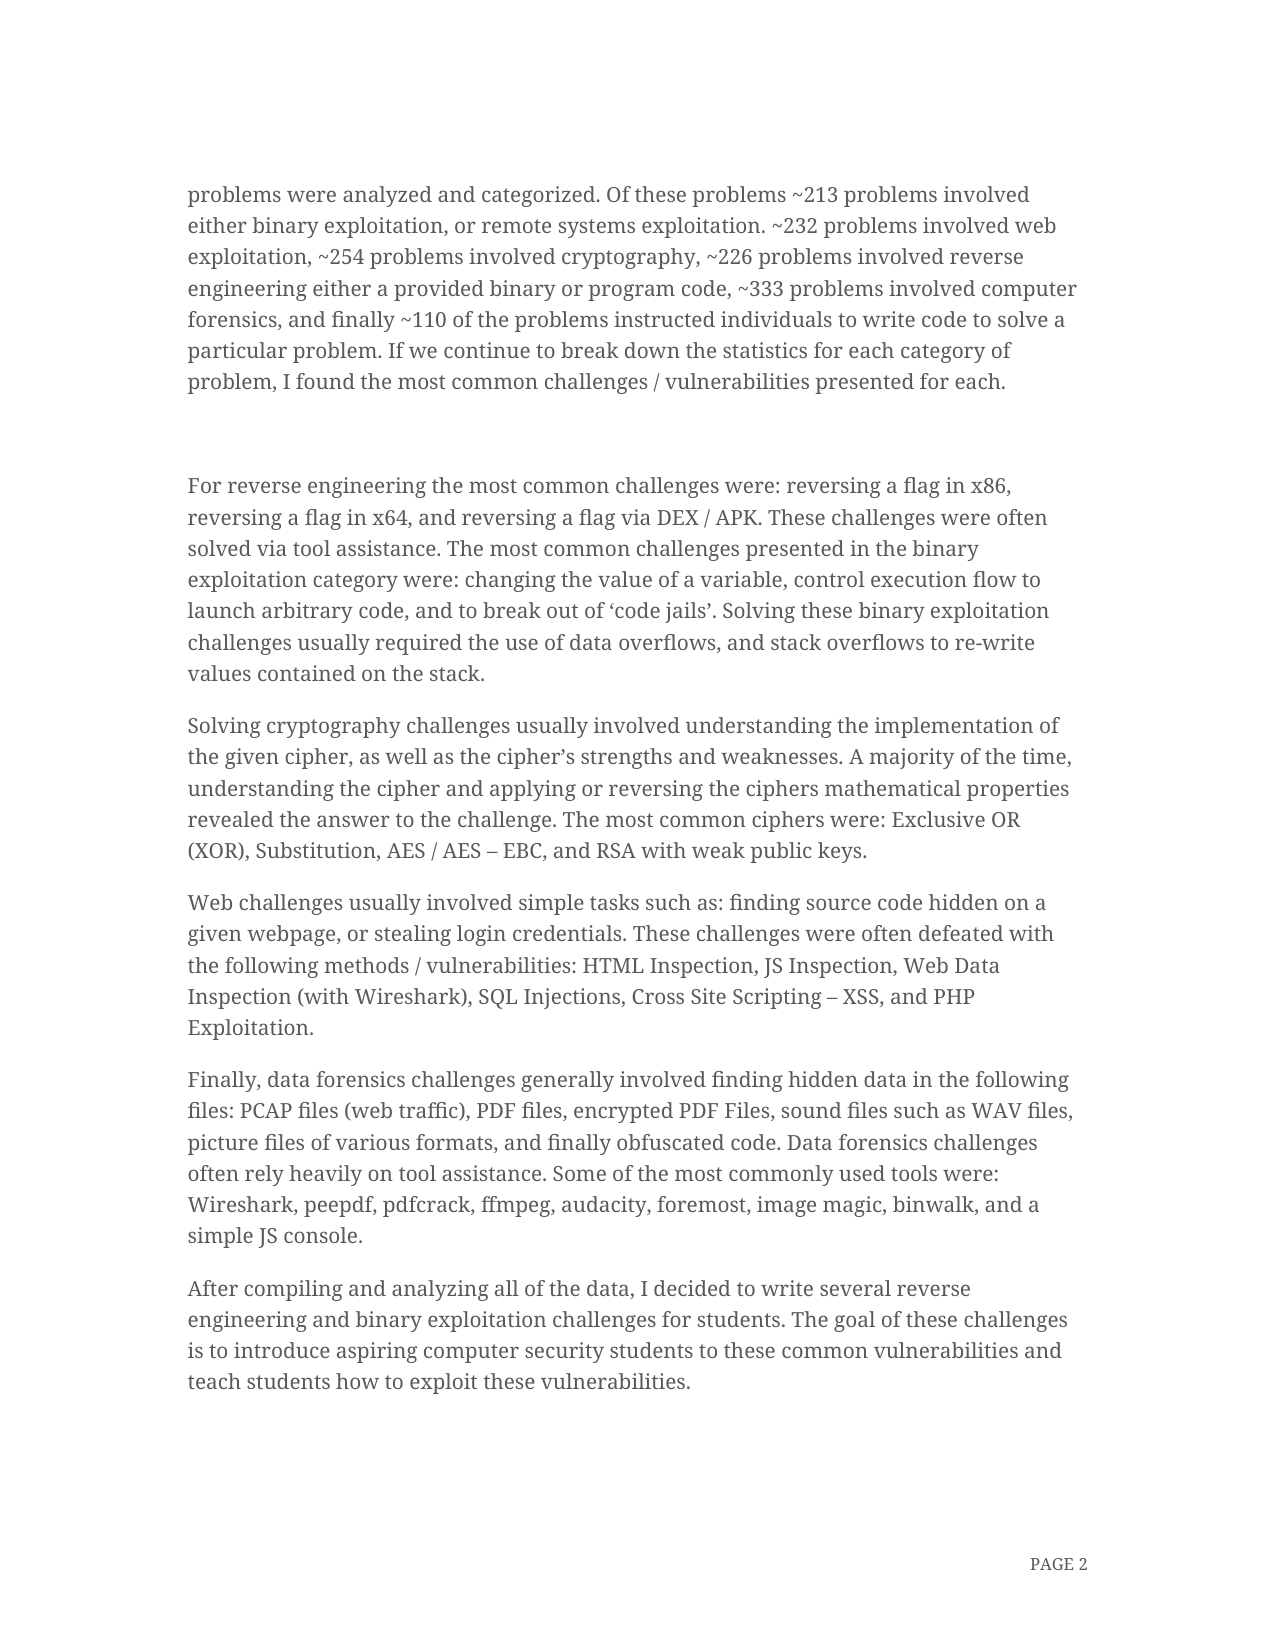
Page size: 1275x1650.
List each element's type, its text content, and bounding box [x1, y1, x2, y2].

text Finally, data forensics challenges generally involved finding hidden data in the following files: PCAP files (web traffic), PDF files, encrypted PDF Files, sound files such as WAV files, picture files of various formats, and finally obfuscated code. Data forensics challenges often rely heavily on tool assistance. Some of the most commonly used tools were: Wireshark, peepdf, pdfcrack, ffmpeg, audacity, foremost, image magic, binwalk, and a simple JS console. [187, 1065, 1087, 1250]
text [187, 180, 1087, 396]
text Solving cryptography challenges usually involved understanding the implementation of the given cipher, as well as the cipher’s strengths and weaknesses. A majority of the time, understanding the cipher and applying or reversing the ciphers mathematical properties revealed the answer to the challenge. The most common ciphers were: Exclusive OR (XOR), Substitution, AES / AES – EBC, and RSA with weak public keys. [187, 711, 1087, 865]
text For reverse engineering the most common challenges were: reversing a flag in x86, reversing a flag in x64, and reversing a flag via DEX / APK. These challenges were often solved via tool assistance. The most common challenges presented in the binary exploitation category were: changing the value of a variable, control execution flow to launch arbitrary code, and to break out of ‘code jails’. Solving these binary exploitation challenges usually required the use of data overflows, and stack overflows to re-write values contained on the stack. [187, 472, 1087, 688]
text After compiling and analyzing all of the data, I decided to write several reverse engineering and binary exploitation challenges for students. The goal of these challenges is to introduce aspiring computer security students to these common vulnerabilities and teach students how to exploit these vulnerabilities. [187, 1274, 1087, 1396]
text Web challenges usually involved simple tasks such as: finding source code hidden on a given webpage, or stealing login credentials. These challenges were often defeated with the following methods / vulnerabilities: HTML Inspection, JS Inspection, Web Data Inspection (with Wireshark), SQL Injections, Cross Site Scripting – XSS, and PHP Exploitation. [187, 888, 1087, 1042]
